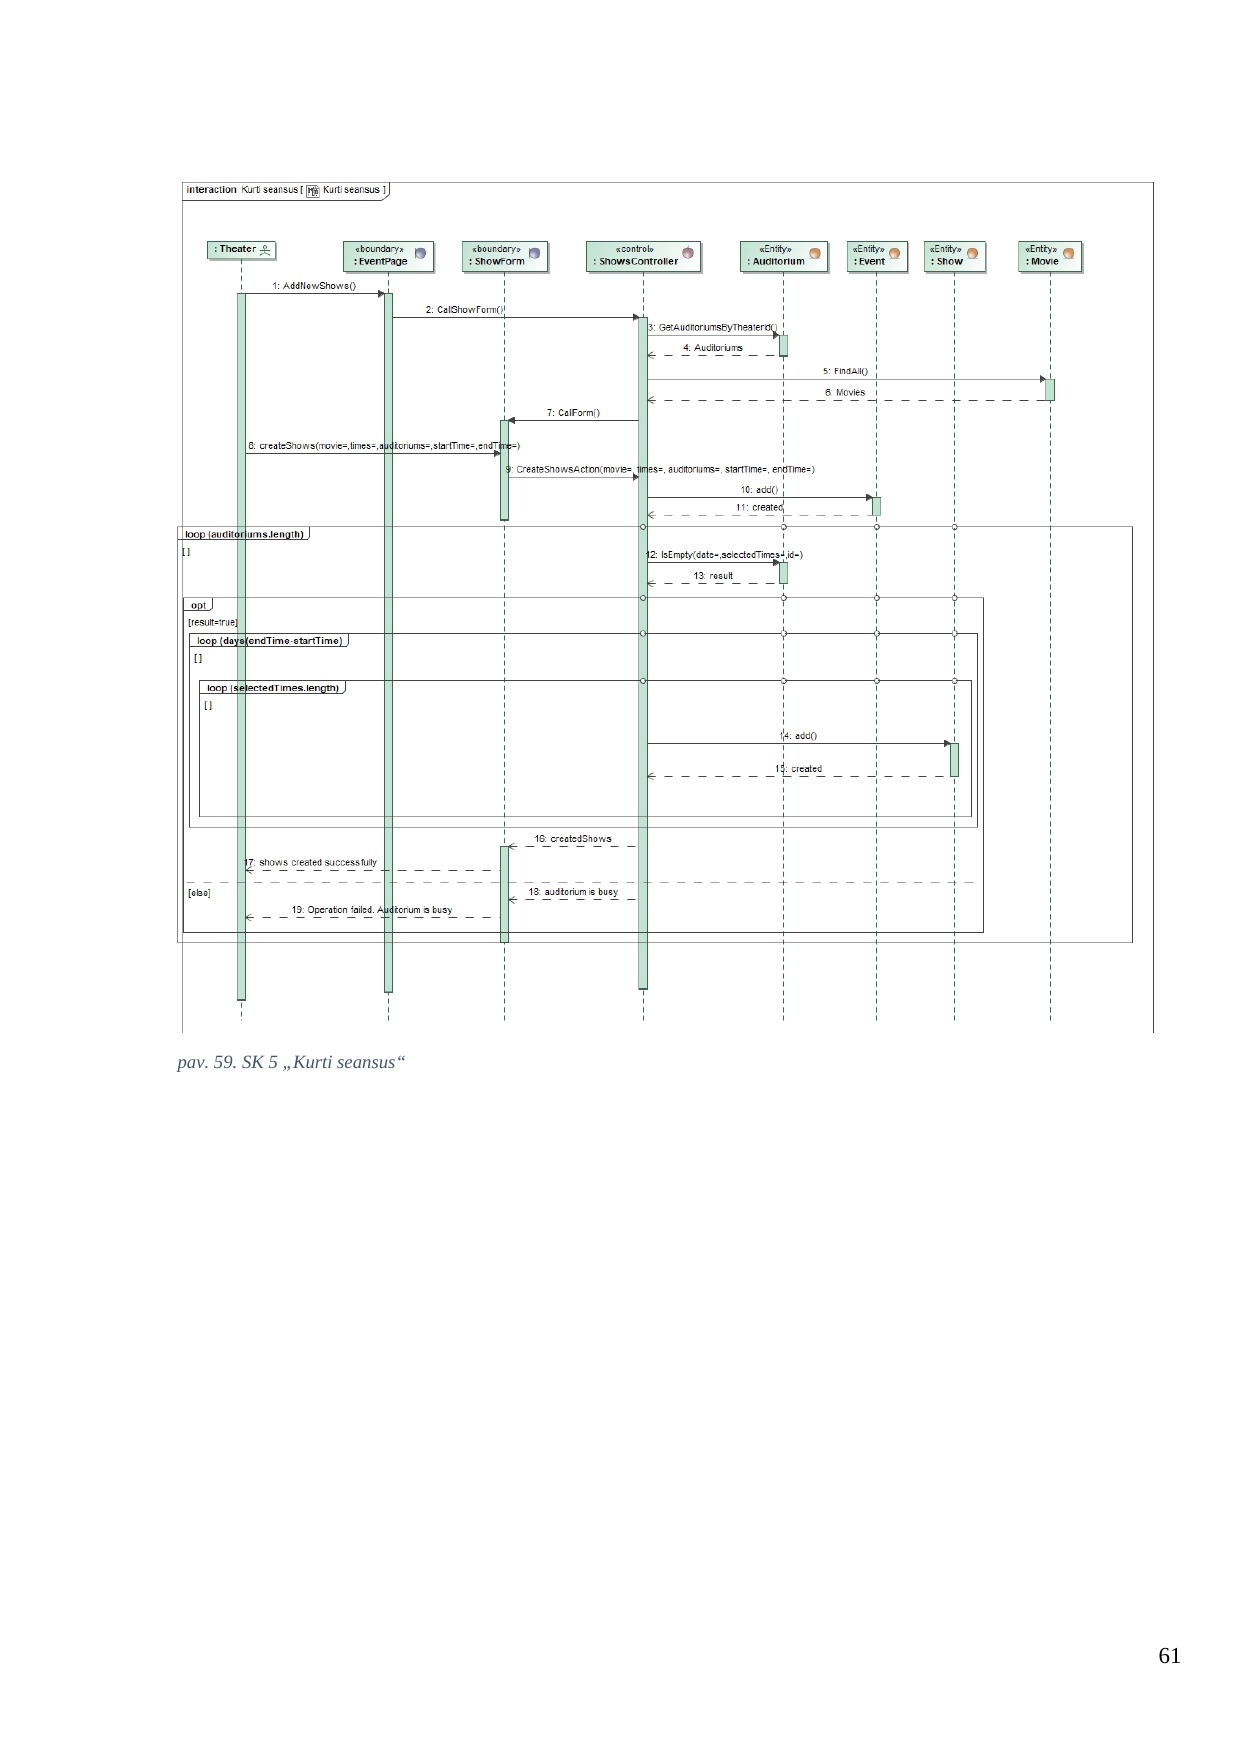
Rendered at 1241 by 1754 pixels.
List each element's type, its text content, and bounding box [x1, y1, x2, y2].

picture [177, 177, 1160, 1033]
text pav. 59. SK 5 „Kurti seansus“ [177, 1051, 1181, 1073]
